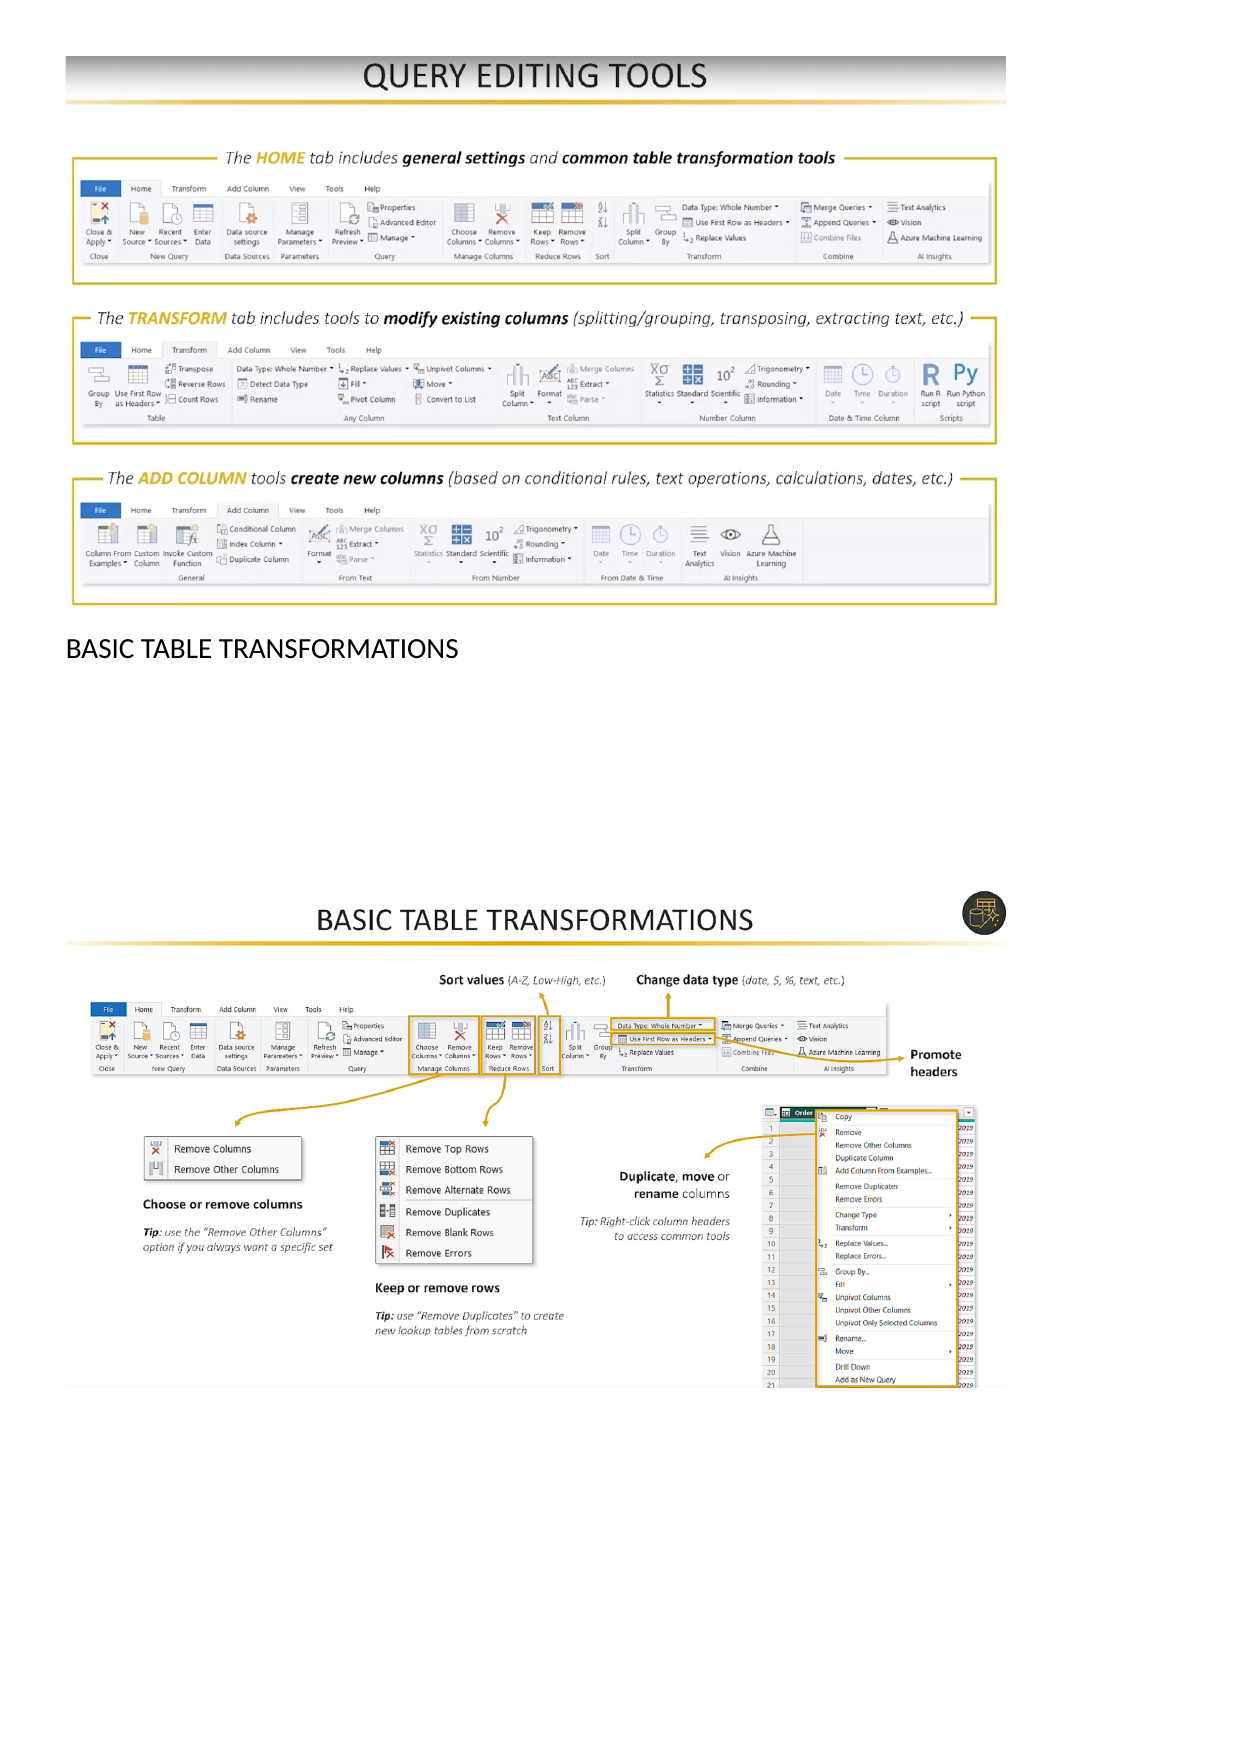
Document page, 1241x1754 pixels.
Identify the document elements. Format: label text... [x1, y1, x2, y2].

picture [65, 883, 1006, 1388]
text BASIC TABLE TRANSFORMATIONS [66, 630, 1090, 666]
picture [65, 56, 1006, 612]
